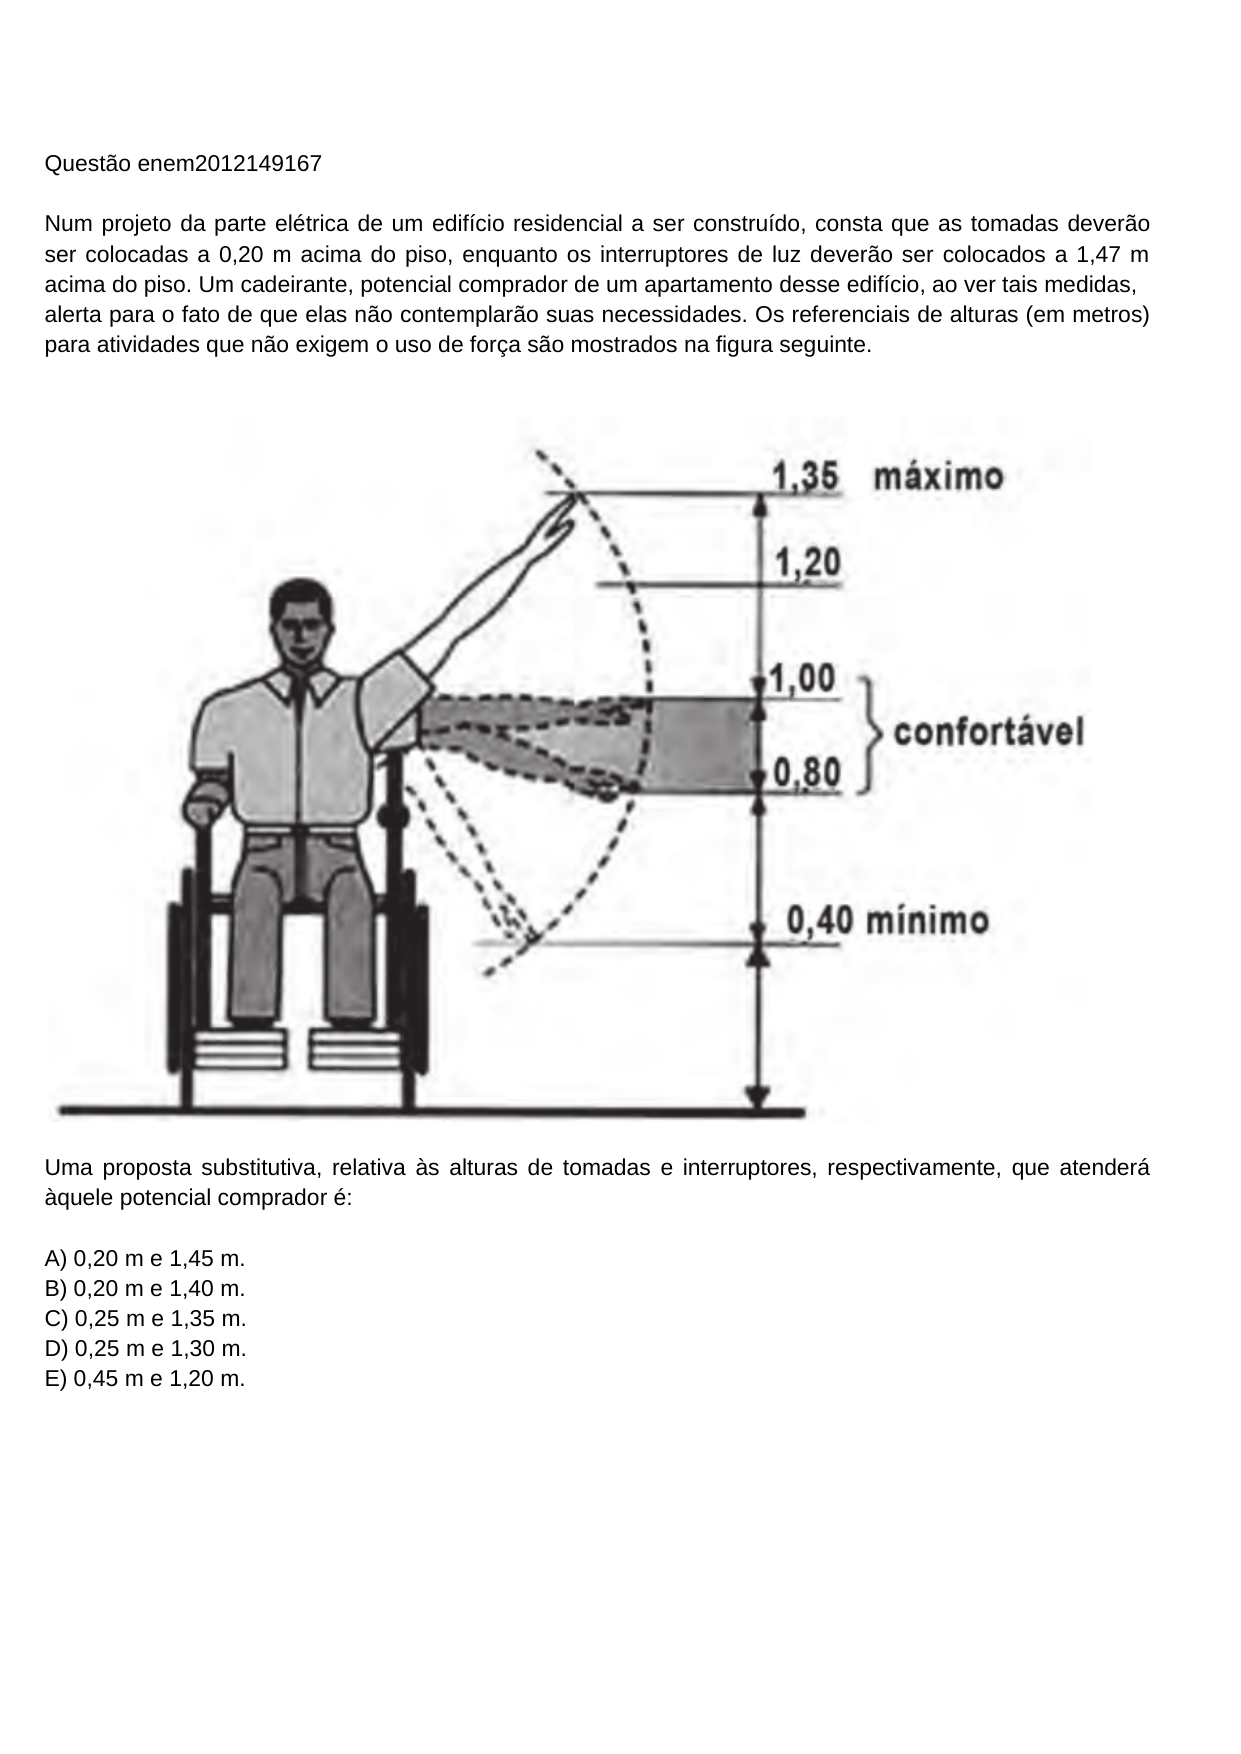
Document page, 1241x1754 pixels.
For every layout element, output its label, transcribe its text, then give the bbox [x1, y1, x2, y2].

text alerta para o fato de que elas não contemplarão suas necessidades. Os referenciais de alturas (em metros) para atividades que não exigem o uso de força são mostrados na figura seguinte. [44, 301, 1151, 358]
text E) 0,45 m e 1,20 m. [44, 1365, 1151, 1392]
text Num projeto da parte elétrica de um edifício residencial a ser construído, consta que as tomadas deverão ser colocadas a 0,20 m acima do piso, enquanto os interruptores de luz deverão ser colocados a 1,47 m acima do piso. Um cadeirante, potencial comprador de um apartamento desse edifício, ao ver tais medidas, [44, 210, 1151, 297]
text D) 0,25 m e 1,30 m. [44, 1335, 1151, 1361]
text A) 0,20 m e 1,45 m. [44, 1244, 1151, 1271]
text Uma proposta substitutiva, relativa às alturas de tomadas e interruptores, respectivamente, que atenderá àquele potencial comprador é: [44, 1154, 1151, 1210]
text C) 0,25 m e 1,35 m. [44, 1305, 1151, 1331]
picture [44, 391, 1135, 1150]
text Questão enem2012149167 [44, 150, 1151, 176]
text B) 0,20 m e 1,40 m. [44, 1275, 1151, 1301]
